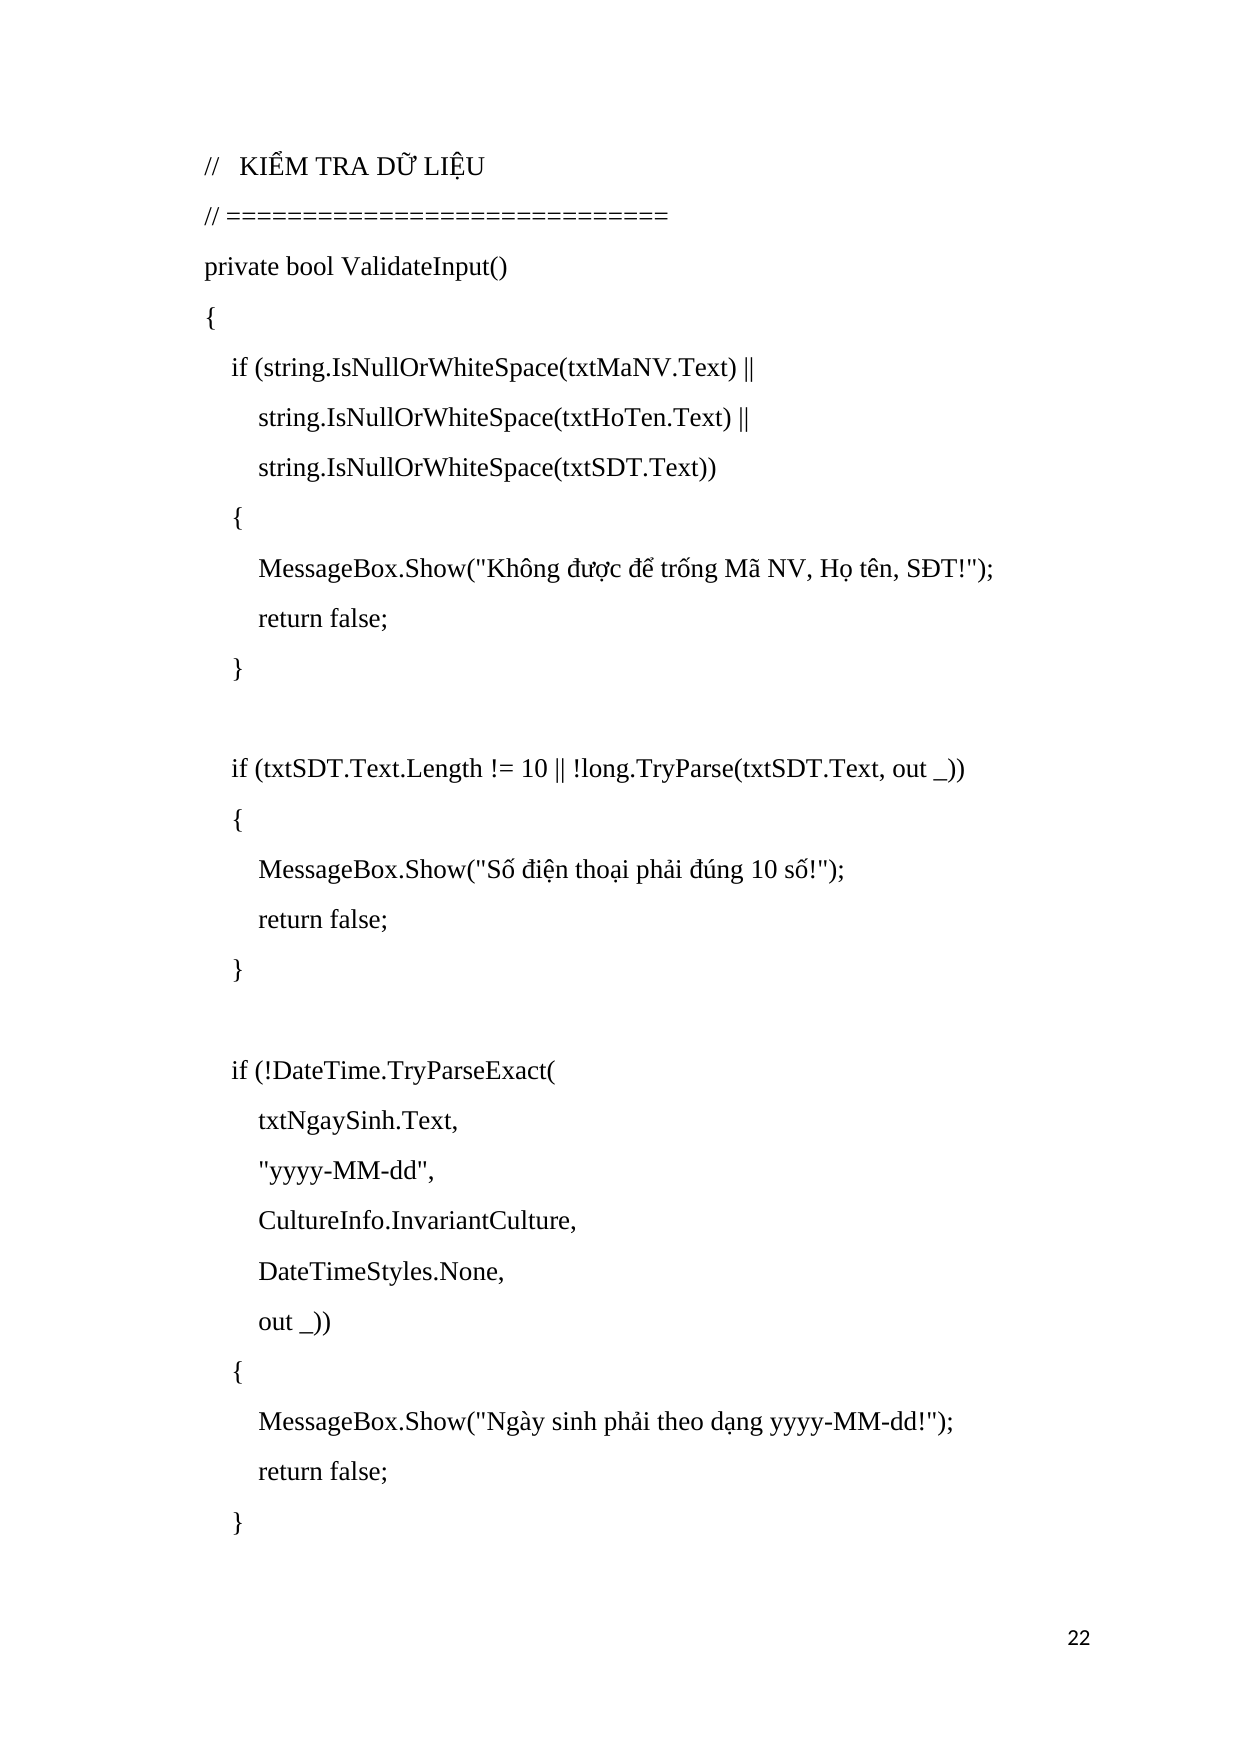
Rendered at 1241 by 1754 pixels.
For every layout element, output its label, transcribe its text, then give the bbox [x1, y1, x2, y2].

text if (string.IsNullOrWhiteSpace(txtMaNV.Text) || [150, 351, 1090, 382]
text private bool ValidateInput() [150, 250, 1090, 282]
text DateTimeStyles.None, [150, 1254, 1090, 1286]
text // KIỂM TRA DỮ LIỆU [150, 150, 1090, 181]
text out _)) [150, 1305, 1090, 1336]
text // ============================= [150, 200, 1090, 231]
text CultureInfo.InvariantCulture, [150, 1204, 1090, 1236]
text if (txtSDT.Text.Length != 10 || !long.TryParse(txtSDT.Text, out _)) [150, 752, 1090, 784]
text MessageBox.Show("Ngày sinh phải theo dạng yyyy-MM-dd!"); [150, 1405, 1090, 1436]
text MessageBox.Show("Số điện thoại phải đúng 10 số!"); [150, 853, 1090, 884]
text } [150, 1506, 1090, 1537]
text "yyyy-MM-dd", [150, 1154, 1090, 1185]
text } [150, 652, 1090, 683]
text string.IsNullOrWhiteSpace(txtSDT.Text)) [150, 451, 1090, 482]
text { [150, 1355, 1090, 1386]
text } [150, 953, 1090, 984]
text { [150, 803, 1090, 834]
text txtNgaySinh.Text, [150, 1104, 1090, 1135]
text { [150, 301, 1090, 332]
text return false; [150, 903, 1090, 934]
text if (!DateTime.TryParseExact( [150, 1054, 1090, 1085]
text return false; [150, 1455, 1090, 1487]
text MessageBox.Show("Không được để trống Mã NV, Họ tên, SĐT!"); [150, 552, 1090, 583]
text { [150, 501, 1090, 533]
text return false; [150, 602, 1090, 633]
text string.IsNullOrWhiteSpace(txtHoTen.Text) || [150, 401, 1090, 432]
